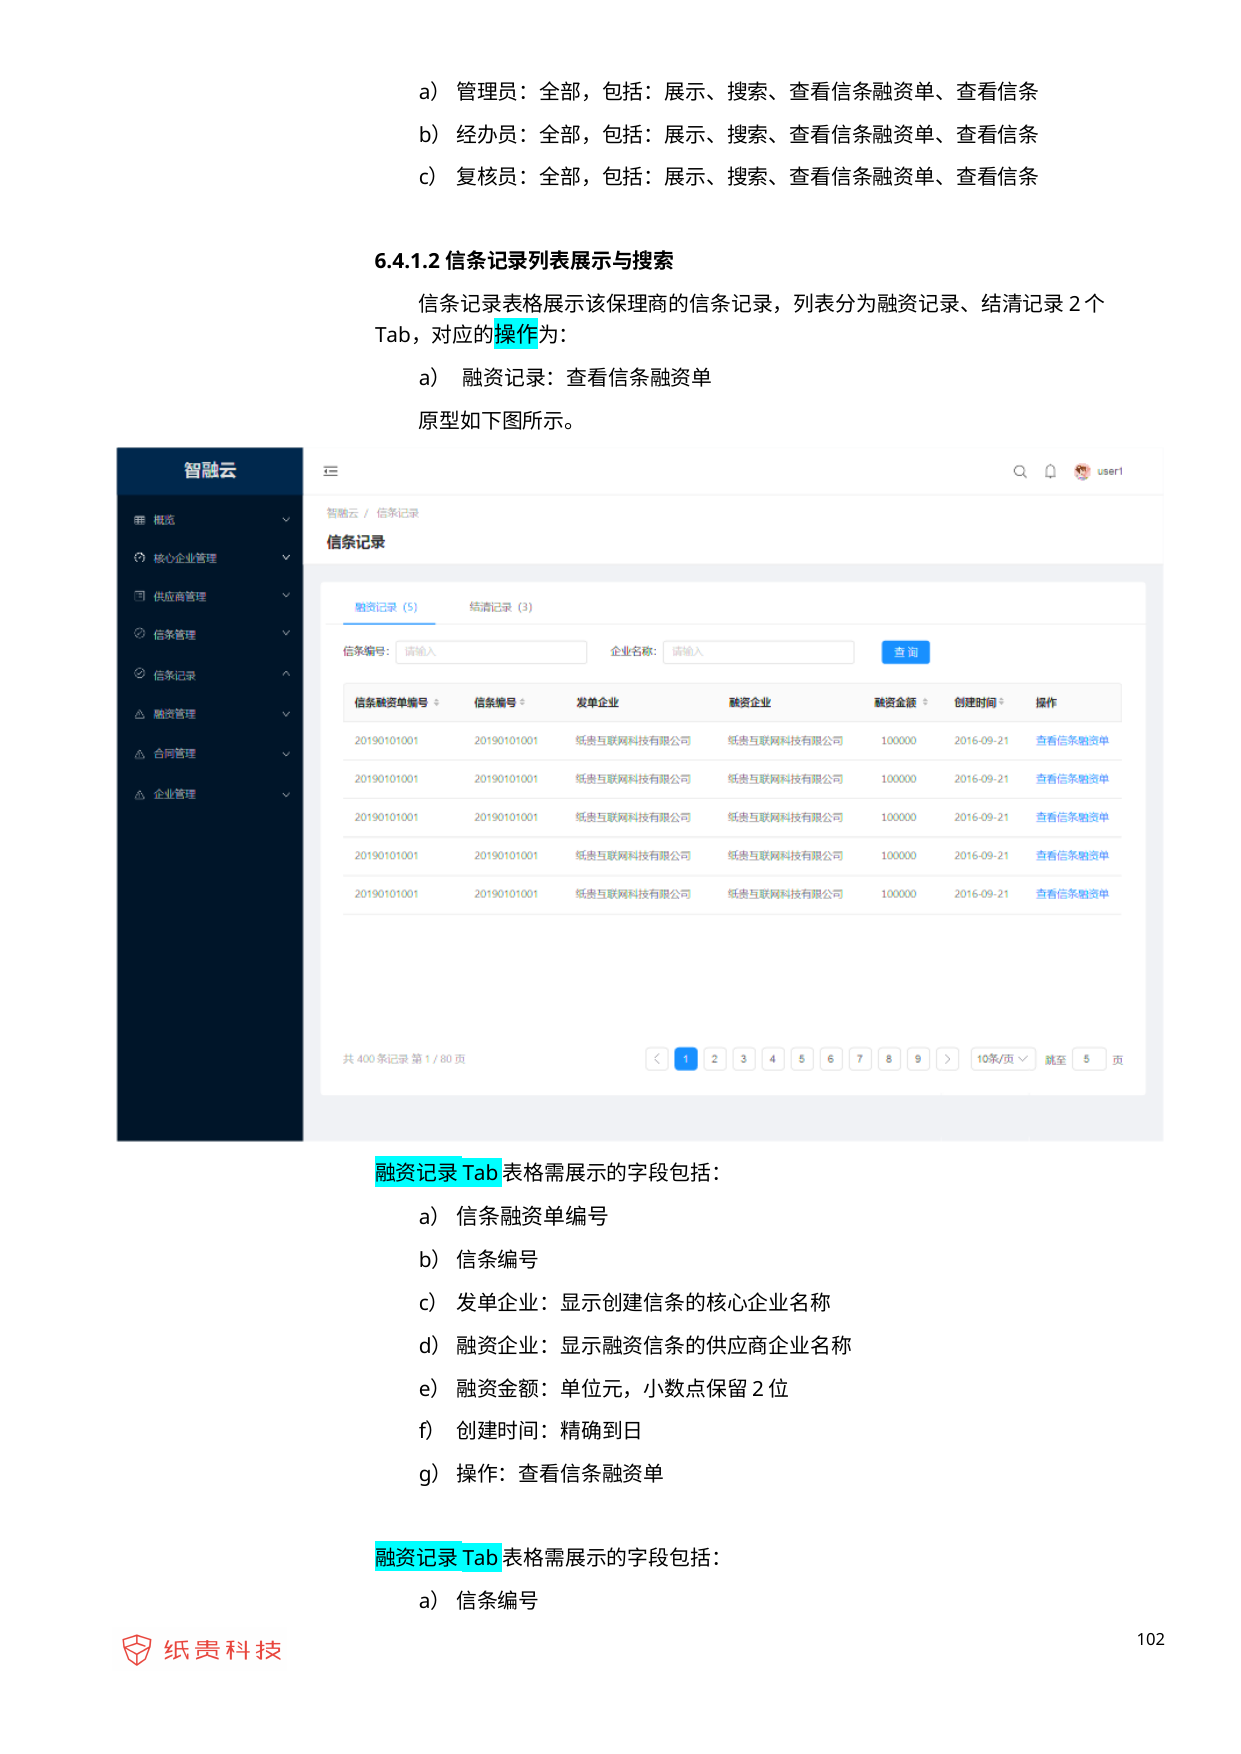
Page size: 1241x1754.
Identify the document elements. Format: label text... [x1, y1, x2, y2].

list 经办员：全部，包括：展示、搜索、查看信条融资单、查看信条 [418, 118, 1165, 148]
text 信条记录表格展示该保理商的信条记录，列表分为融资记录、结清记录2个Tab，对应的操作为： [375, 287, 1165, 349]
list 融资企业：显示融资信条的供应商企业名称 [418, 1329, 1165, 1359]
list 发单企业：显示创建信条的核心企业名称 [418, 1286, 1165, 1317]
list 复核员：全部，包括：展示、搜索、查看信条融资单、查看信条 [418, 161, 1165, 191]
list 操作：查看信条融资单 [418, 1457, 1165, 1488]
text 6.4.1.2 信条记录列表展示与搜索 [374, 244, 1165, 275]
list 信条编号 [418, 1584, 1165, 1614]
list 管理员：全部，包括：展示、搜索、查看信条融资单、查看信条 [418, 75, 1165, 105]
list 信条融资单编号 [418, 1199, 1165, 1231]
text 原型如下图所示。 [375, 404, 1165, 435]
list 融资记录：查看信条融资单 [418, 362, 1165, 392]
text 融资记录Tab表格需展示的字段包括： [462, 1156, 1165, 1187]
list 信条编号 [418, 1243, 1165, 1274]
list 创建时间：精确到日 [418, 1415, 1165, 1445]
picture [112, 447, 1165, 1144]
list 融资金额：单位元，小数点保留2位 [418, 1372, 1165, 1402]
picture [112, 1627, 287, 1671]
text 融资记录Tab表格需展示的字段包括： [462, 1541, 1165, 1572]
